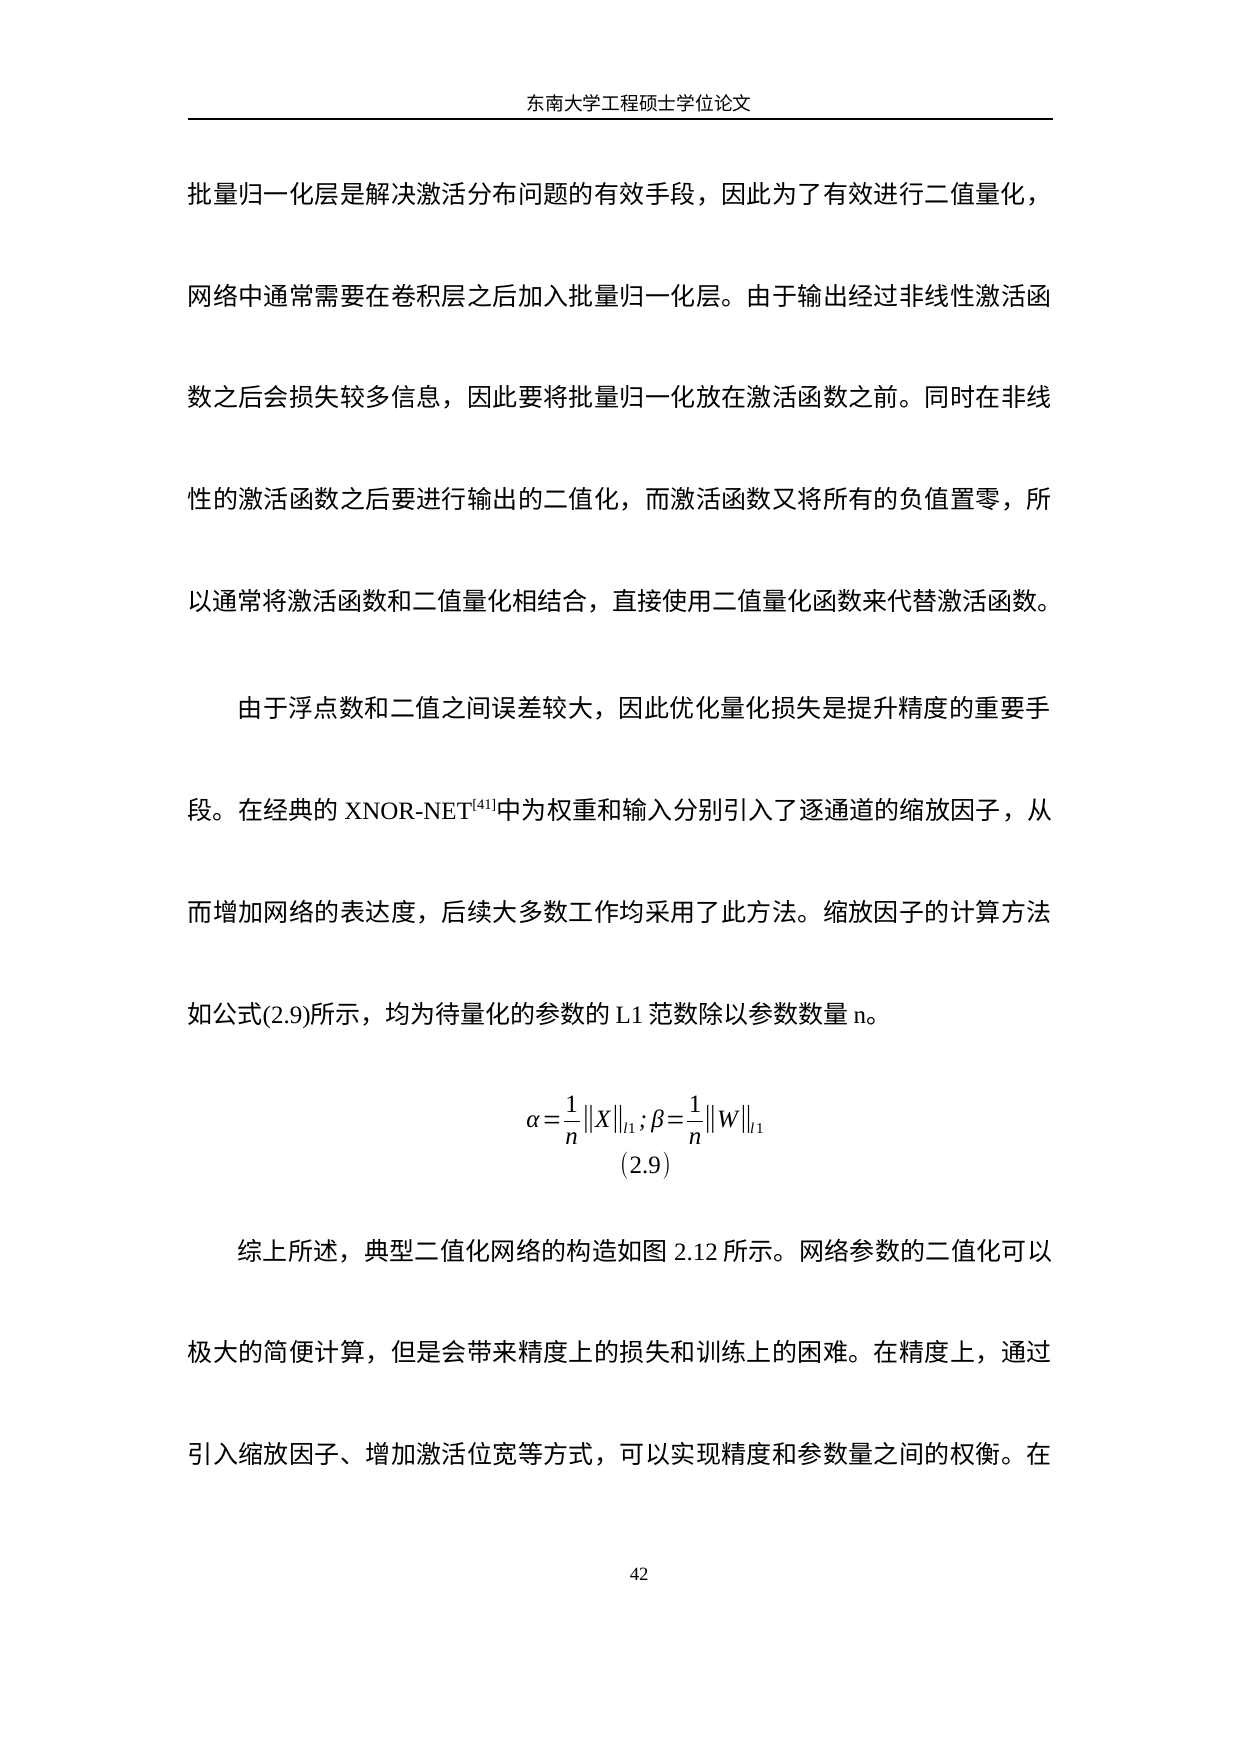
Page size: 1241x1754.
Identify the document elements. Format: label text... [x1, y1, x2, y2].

text 由于浮点数和二值之间误差较大，因此优化量化损失是提升精度的重要手段。在经典的XNOR-NET[41]中为权重和输入分别引入了逐通道的缩放因子，从而增加网络的表达度，后续大多数工作均采用了此方法。缩放因子的计算方法如公式(2.9)所示，均为待量化的参数的L1范数除以参数数量n。 [187, 673, 1053, 1046]
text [187, 158, 1053, 634]
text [187, 1215, 1053, 1487]
